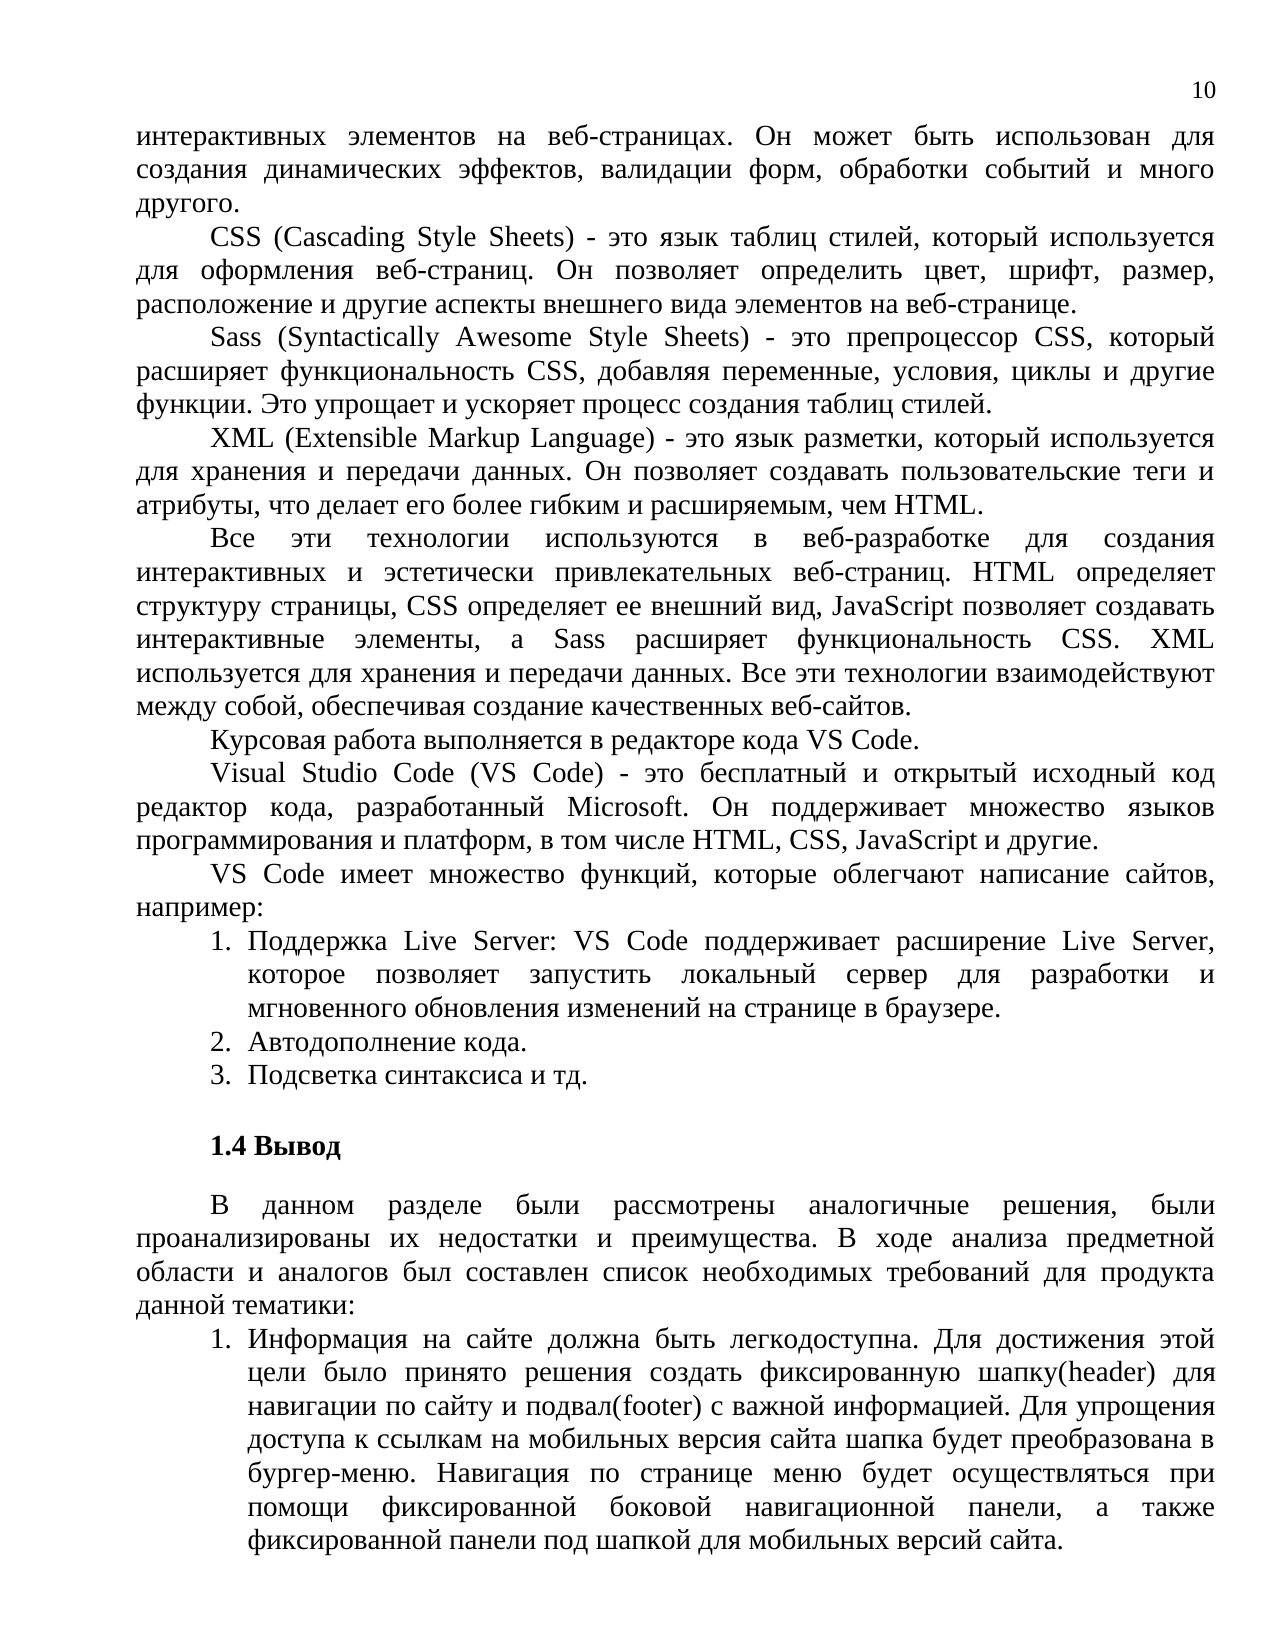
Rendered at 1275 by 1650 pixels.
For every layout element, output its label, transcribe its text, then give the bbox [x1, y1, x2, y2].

list Подсветка синтаксиса и тд. [210, 1057, 1216, 1091]
list Автодополнение кода. [210, 1024, 1216, 1057]
text CSS (Cascading Style Sheets) - это язык таблиц стилей, который используется для оформления веб-страниц. Он позволяет определить цвет, шрифт, размер, расположение и другие аспекты внешнего вида элементов на веб-странице. [136, 219, 1216, 319]
text Visual Studio Code (VS Code) - это бесплатный и открытый исходный код редактор кода, разработанный Microsoft. Он поддерживает множество языков программирования и платформ, в том числе HTML, CSS, JavaScript и другие. [136, 755, 1216, 856]
text Курсовая работа выполняется в редакторе кода VS Code. [136, 722, 1216, 755]
text Все эти технологии используются в веб-разработке для создания интерактивных и эстетически привлекательных веб-страниц. HTML определяет структуру страницы, CSS определяет ее внешний вид, JavaScript позволяет создавать интерактивные элементы, а Sass расширяет функциональность CSS. XML используется для хранения и передачи данных. Все эти технологии взаимодействуют между собой, обеспечивая создание качественных веб-сайтов. [136, 521, 1216, 722]
text В данном разделе были рассмотрены аналогичные решения, были проанализированы их недостатки и преимущества. В ходе анализа предметной области и аналогов был составлен список необходимых требований для продукта данной тематики: [136, 1187, 1216, 1321]
text VS Code имеет множество функций, которые облегчают написание сайтов, например: [136, 856, 1216, 923]
text Sass (Syntactically Awesome Style Sheets) - это препроцессор CSS, который расширяет функциональность CSS, добавляя переменные, условия, циклы и другие функции. Это упрощает и ускоряет процесс создания таблиц стилей. [136, 319, 1216, 420]
subtitle Вывод [210, 1128, 1216, 1162]
list Поддержка Live Server: VS Code поддерживает расширение Live Server, которое позволяет запустить локальный сервер для разработки и мгновенного обновления изменений на странице в браузере. [210, 923, 1216, 1024]
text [136, 118, 1216, 219]
text XML (Extensible Markup Language) - это язык разметки, который используется для хранения и передачи данных. Он позволяет создавать пользовательские теги и атрибуты, что делает его более гибким и расширяемым, чем HTML. [136, 420, 1216, 521]
list Информация на сайте должна быть легкодоступна. Для достижения этой цели было принято решения создать фиксированную шапку(header) для навигации по сайту и подвал(footer) с важной информацией. Для упрощения доступа к ссылкам на мобильных версия сайта шапка будет преобразована в бургер-меню. Навигация по странице меню будет осуществляться при помощи фиксированной боковой навигационной панели, а также фиксированной панели под шапкой для мобильных версий сайта. [210, 1321, 1216, 1556]
